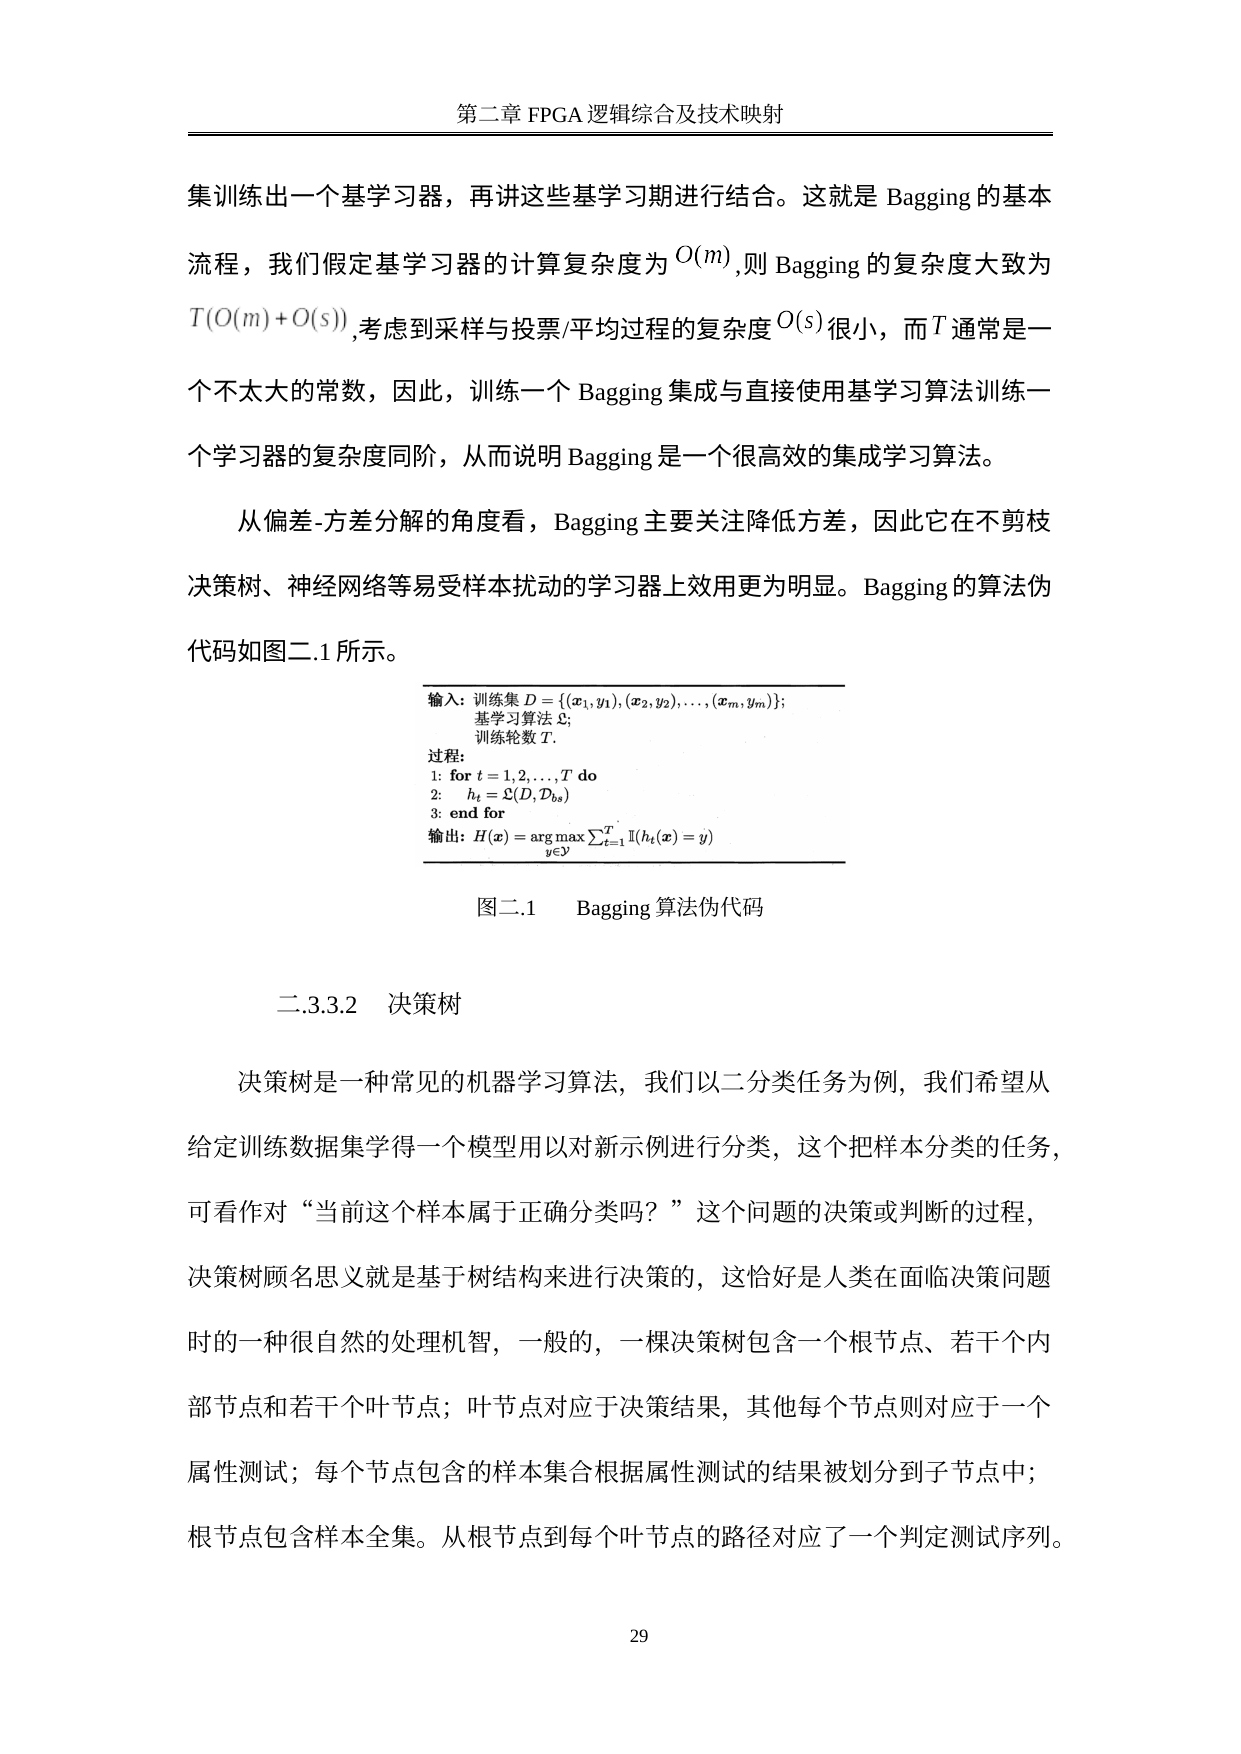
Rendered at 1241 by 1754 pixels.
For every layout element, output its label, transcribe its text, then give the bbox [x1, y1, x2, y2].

text 从偏差-方差分解的角度看，Bagging主要关注降低方差，因此它在不剪枝决策树、神经网络等易受样本扰动的学习器上效用更为明显。Bagging的算法伪代码如图2.21所示。 [187, 487, 1053, 682]
picture [414, 682, 851, 867]
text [187, 1048, 1053, 1568]
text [187, 162, 1053, 487]
subtitle 决策树 [276, 970, 1053, 1035]
text Bagging算法伪代码 [187, 889, 1053, 922]
